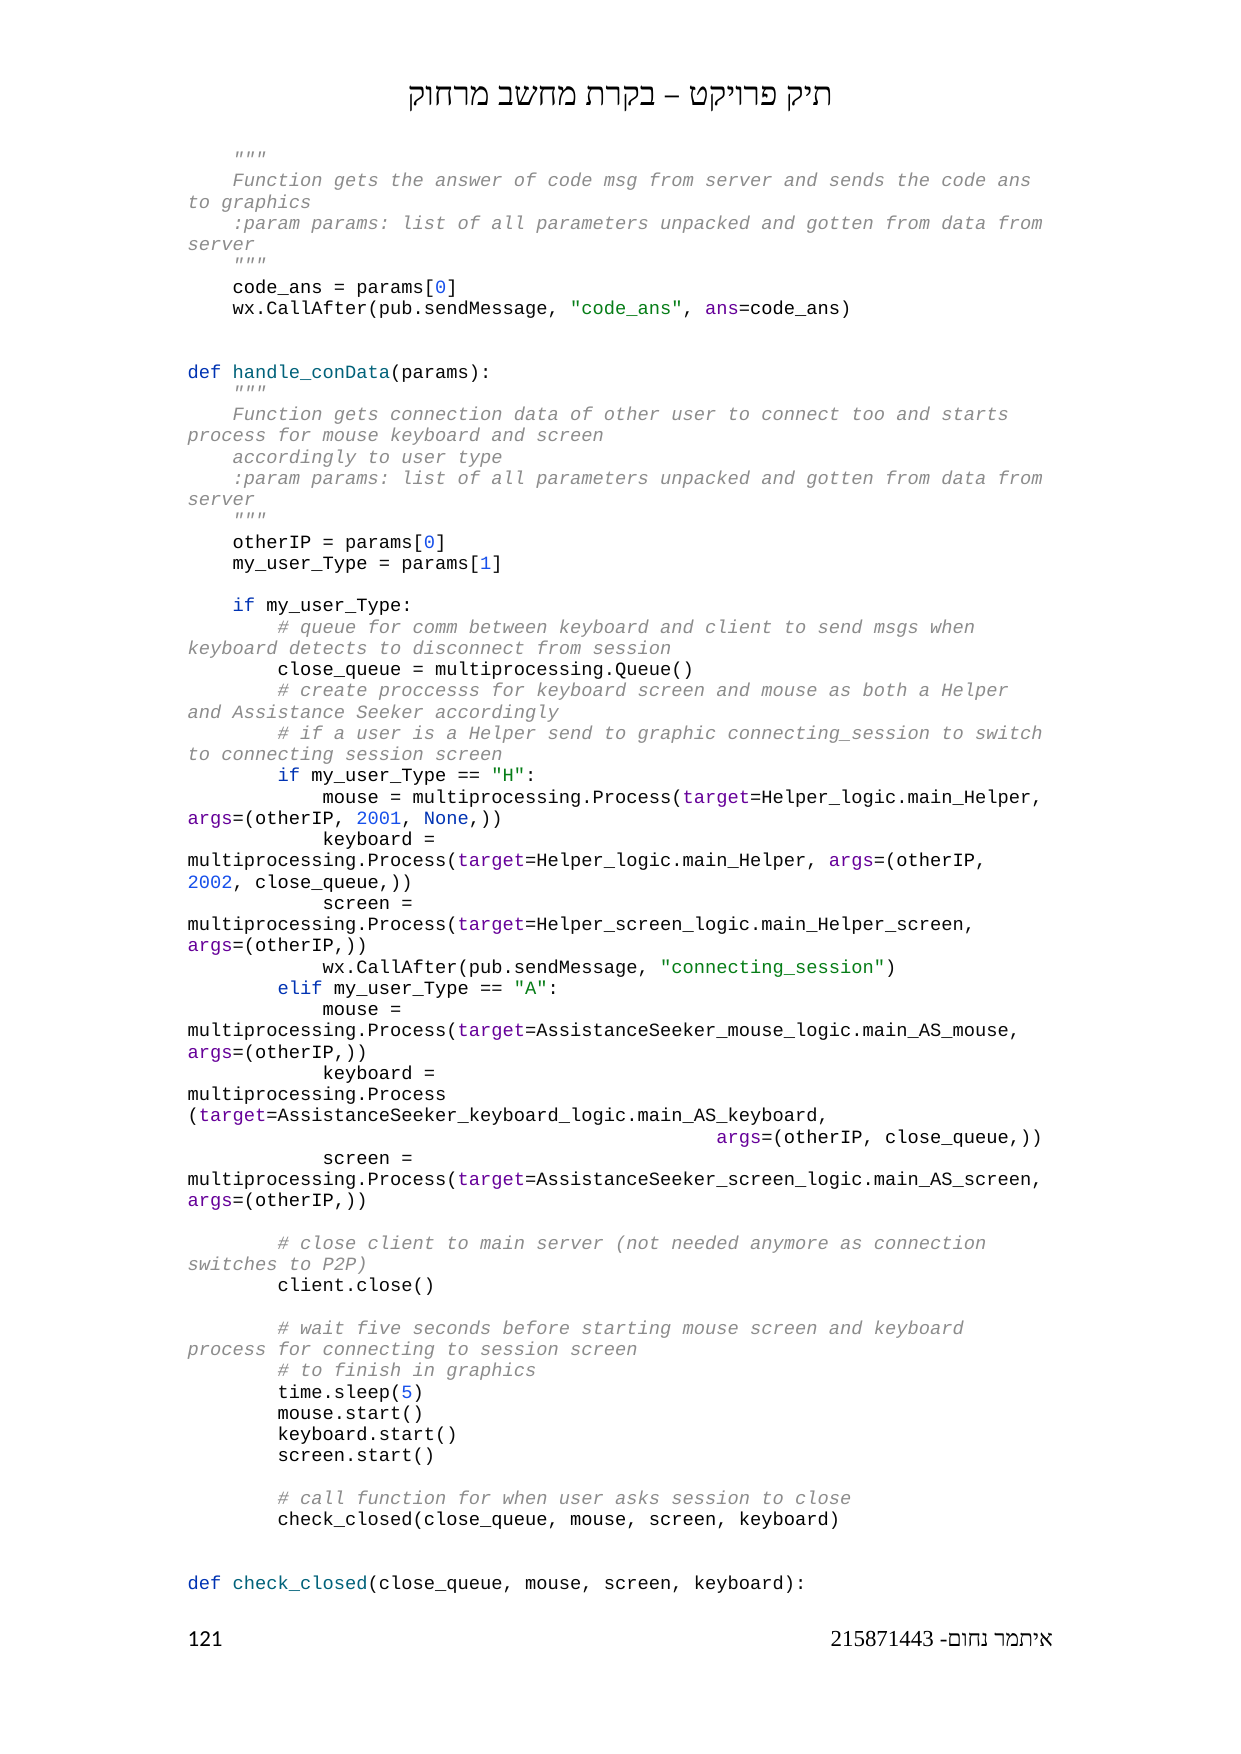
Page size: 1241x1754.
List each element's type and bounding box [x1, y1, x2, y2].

text [187, 150, 1053, 1595]
